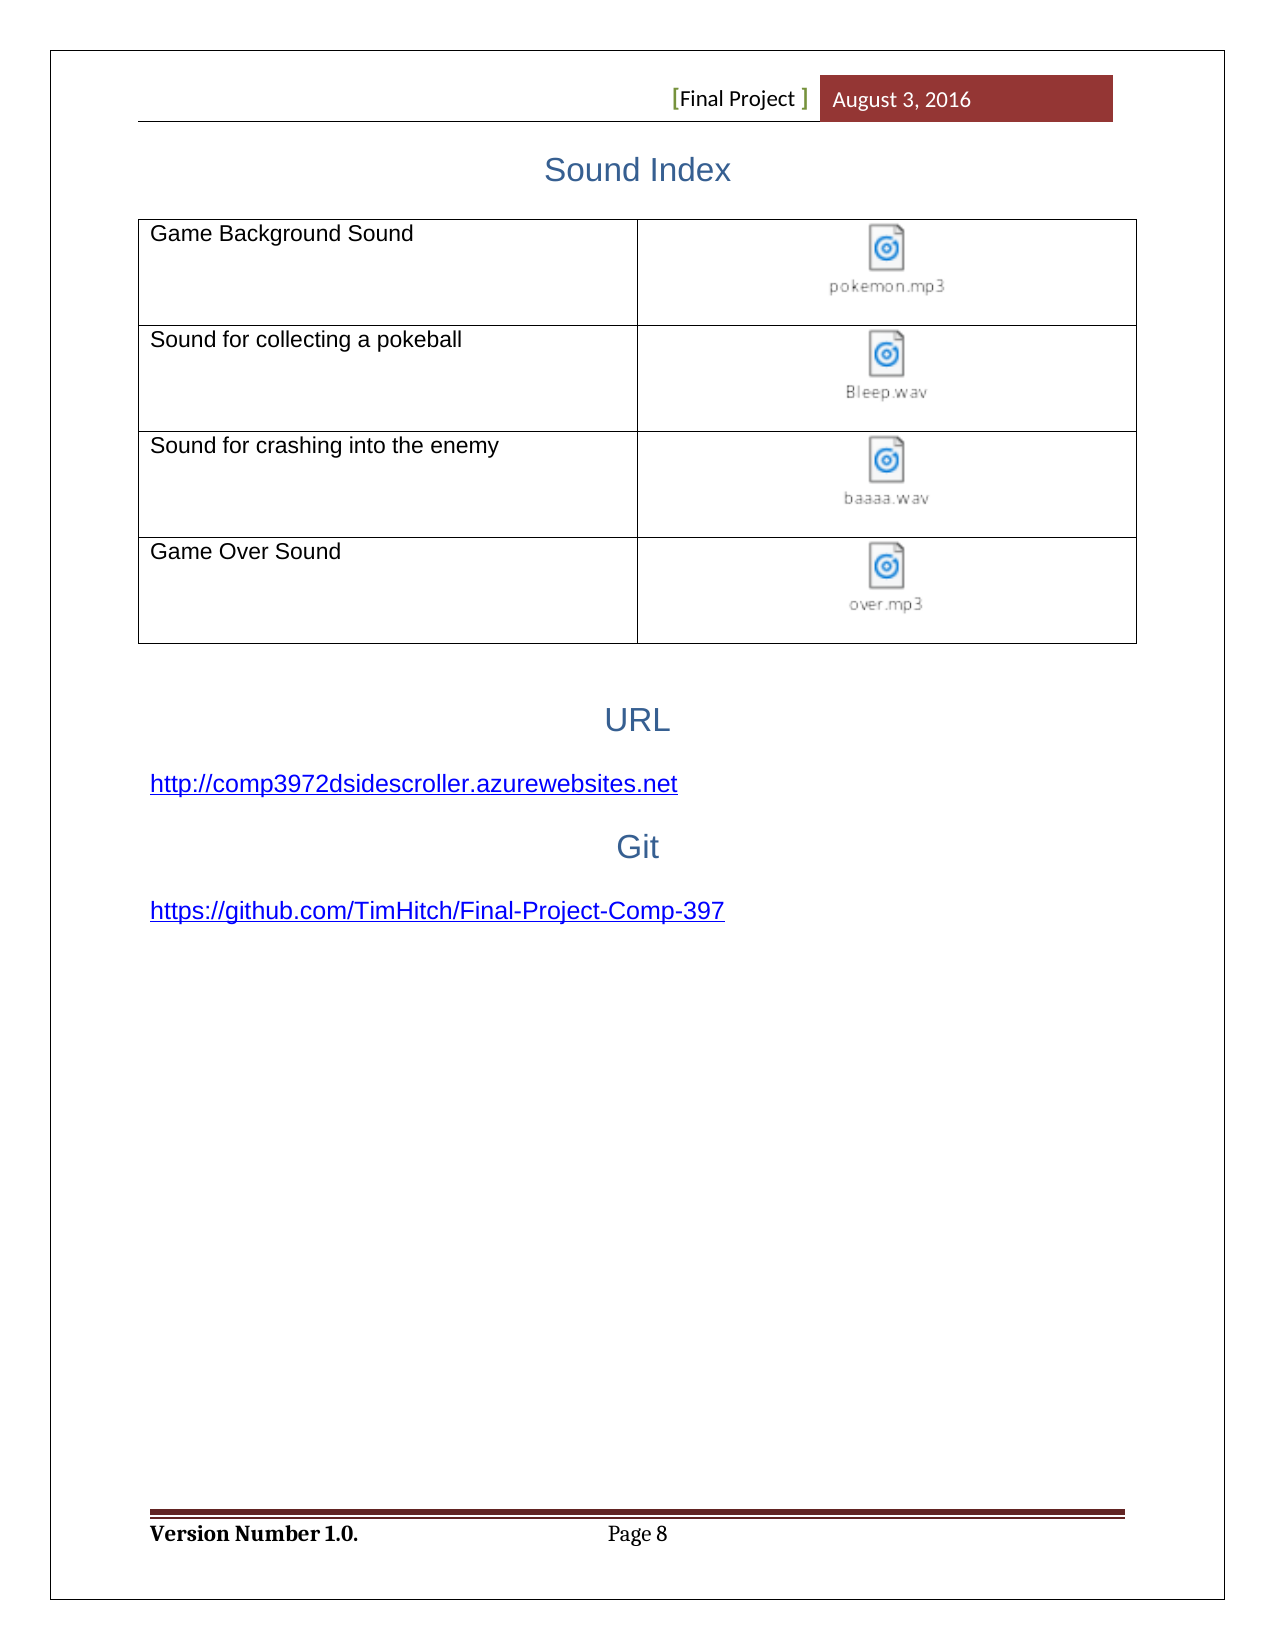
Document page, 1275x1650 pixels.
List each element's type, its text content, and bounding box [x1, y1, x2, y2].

table_cell [638, 432, 1136, 537]
subtitle Git [150, 827, 1125, 865]
subtitle Sound Index [150, 150, 1125, 188]
subtitle URL [150, 699, 1125, 738]
table_header Game Background Sound [139, 220, 637, 325]
text https://github.com/TimHitch/Final-Project-Comp-397 [150, 896, 1125, 925]
text http://comp3972dsidescroller.azurewebsites.net [150, 769, 1125, 797]
table_cell Game Over Sound [139, 538, 637, 643]
table_cell Sound for crashing into the enemy [139, 432, 637, 537]
table_cell [638, 538, 1136, 643]
table_cell [638, 326, 1136, 431]
table_header [638, 220, 1136, 325]
table_cell Sound for collecting a pokeball [139, 326, 637, 431]
